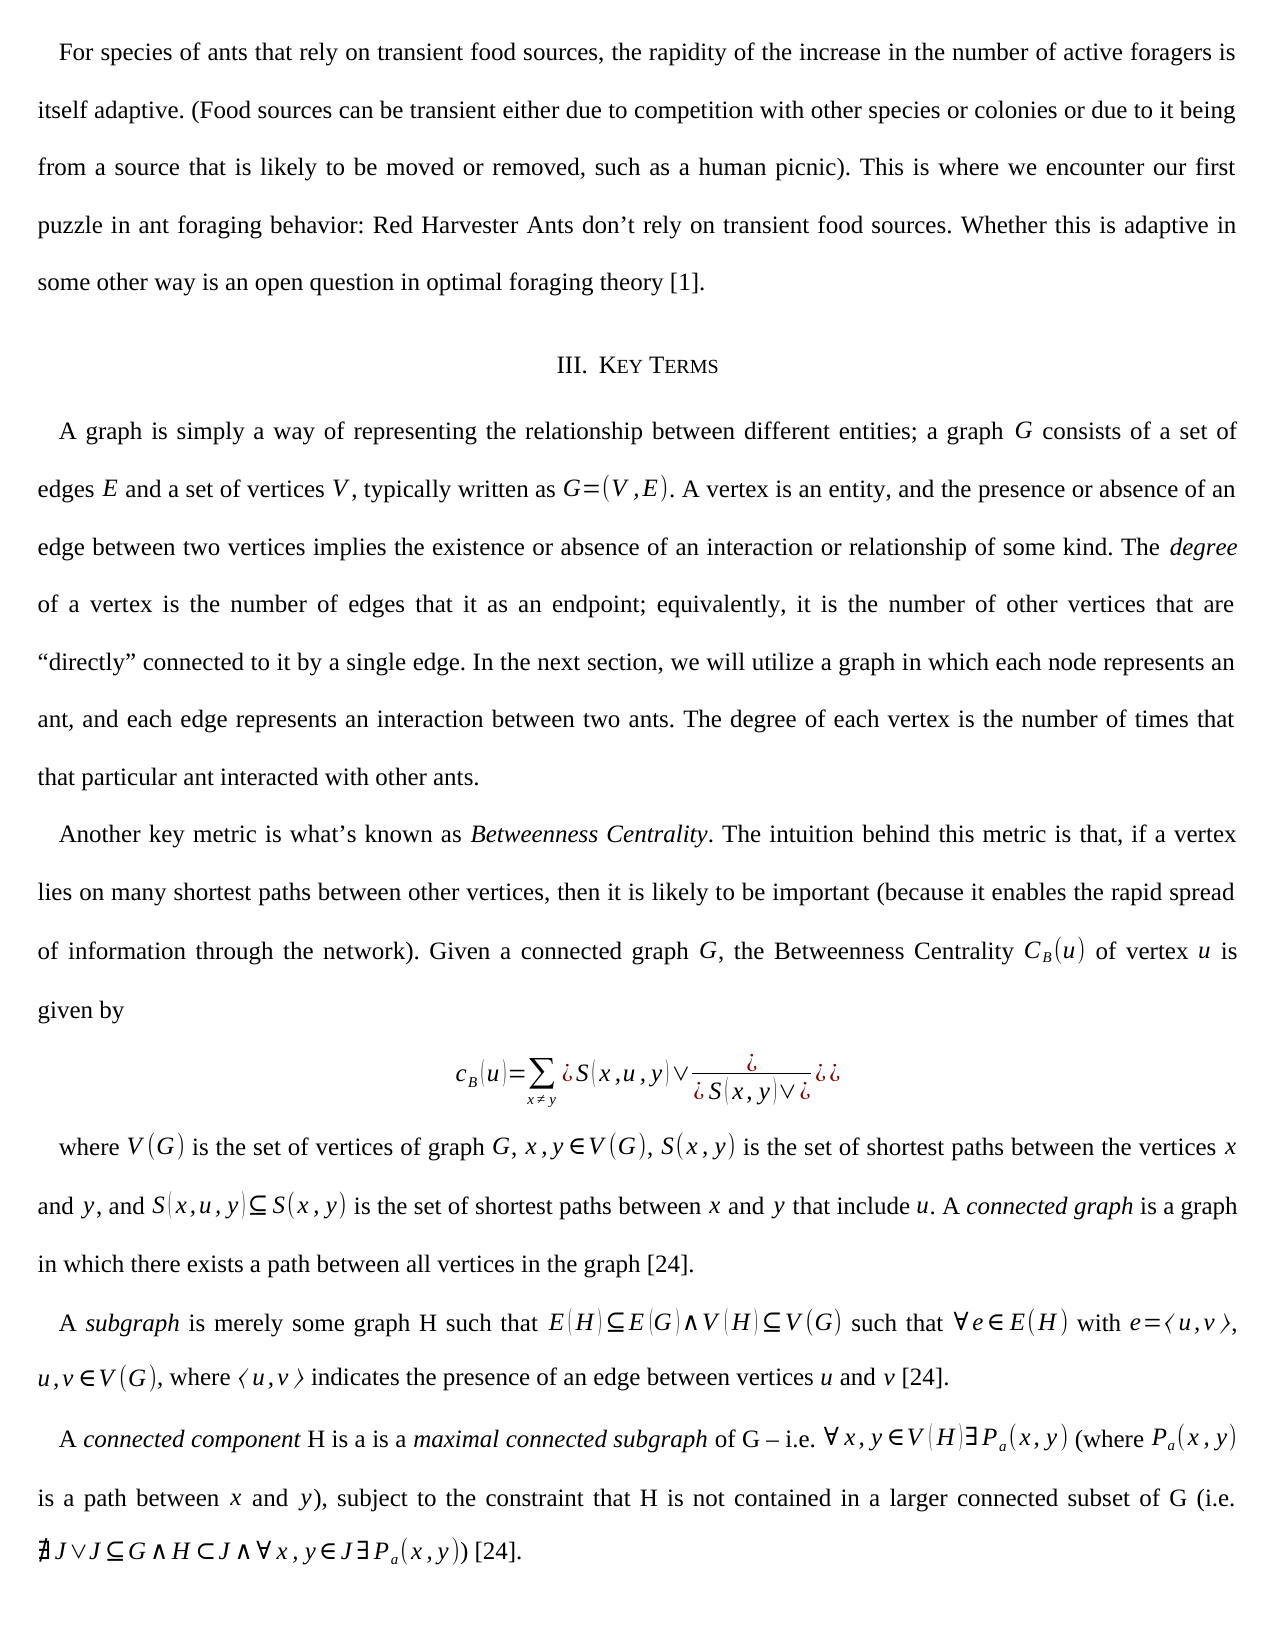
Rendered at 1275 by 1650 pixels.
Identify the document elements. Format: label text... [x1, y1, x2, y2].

text For species of ants that rely on transient food sources, the rapidity of the increase in the number of active foragers is itself adaptive. (Food sources can be transient either due to competition with other species or colonies or due to it being from a source that is likely to be moved or removed, such as a human picnic). This is where we encounter our first puzzle in ant foraging behavior: Red Harvester Ants don’t rely on transient food sources. Whether this is adaptive in some other way is an open question in optimal foraging theory [1]. [37, 37, 1237, 296]
subtitle Key Terms [37, 350, 1237, 379]
text Another key metric is what’s known as Betweenness Centrality. The intuition behind this metric is that, if a vertex lies on many shortest paths between other vertices, then it is likely to be important (because it enables the rapid spread of information through the network). Given a connected graph , the Betweenness Centrality of vertex is given by [37, 819, 1237, 1024]
text A subgraph is merely some graph H such that such that with , , where indicates the presence of an edge between vertices and [24]. [37, 1307, 1237, 1393]
text A graph is simply a way of representing the relationship between different entities; a graph consists of a set of edges and a set of vertices , typically written as . A vertex is an entity, and the presence or absence of an edge between two vertices implies the existence or absence of an interaction or relationship of some kind. The degree of a vertex is the number of edges that it as an endpoint; equivalently, it is the number of other vertices that are “directly” connected to it by a single edge. In the next section, we will utilize a graph in which each node represents an ant, and each edge represents an interaction between two ants. The degree of each vertex is the number of times that that particular ant interacted with other ants. [37, 416, 1237, 791]
text where is the set of vertices of graph , , is the set of shortest paths between the vertices and , and is the set of shortest paths between and that include . A connected graph is a graph in which there exists a path between all vertices in the graph [24]. [37, 1131, 1237, 1278]
text A connected component H is a is a maximal connected subgraph of G – i.e. (where is a path between and ), subject to the constraint that H is not contained in a larger connected subset of G (i.e. ) [24]. [37, 1422, 1237, 1568]
